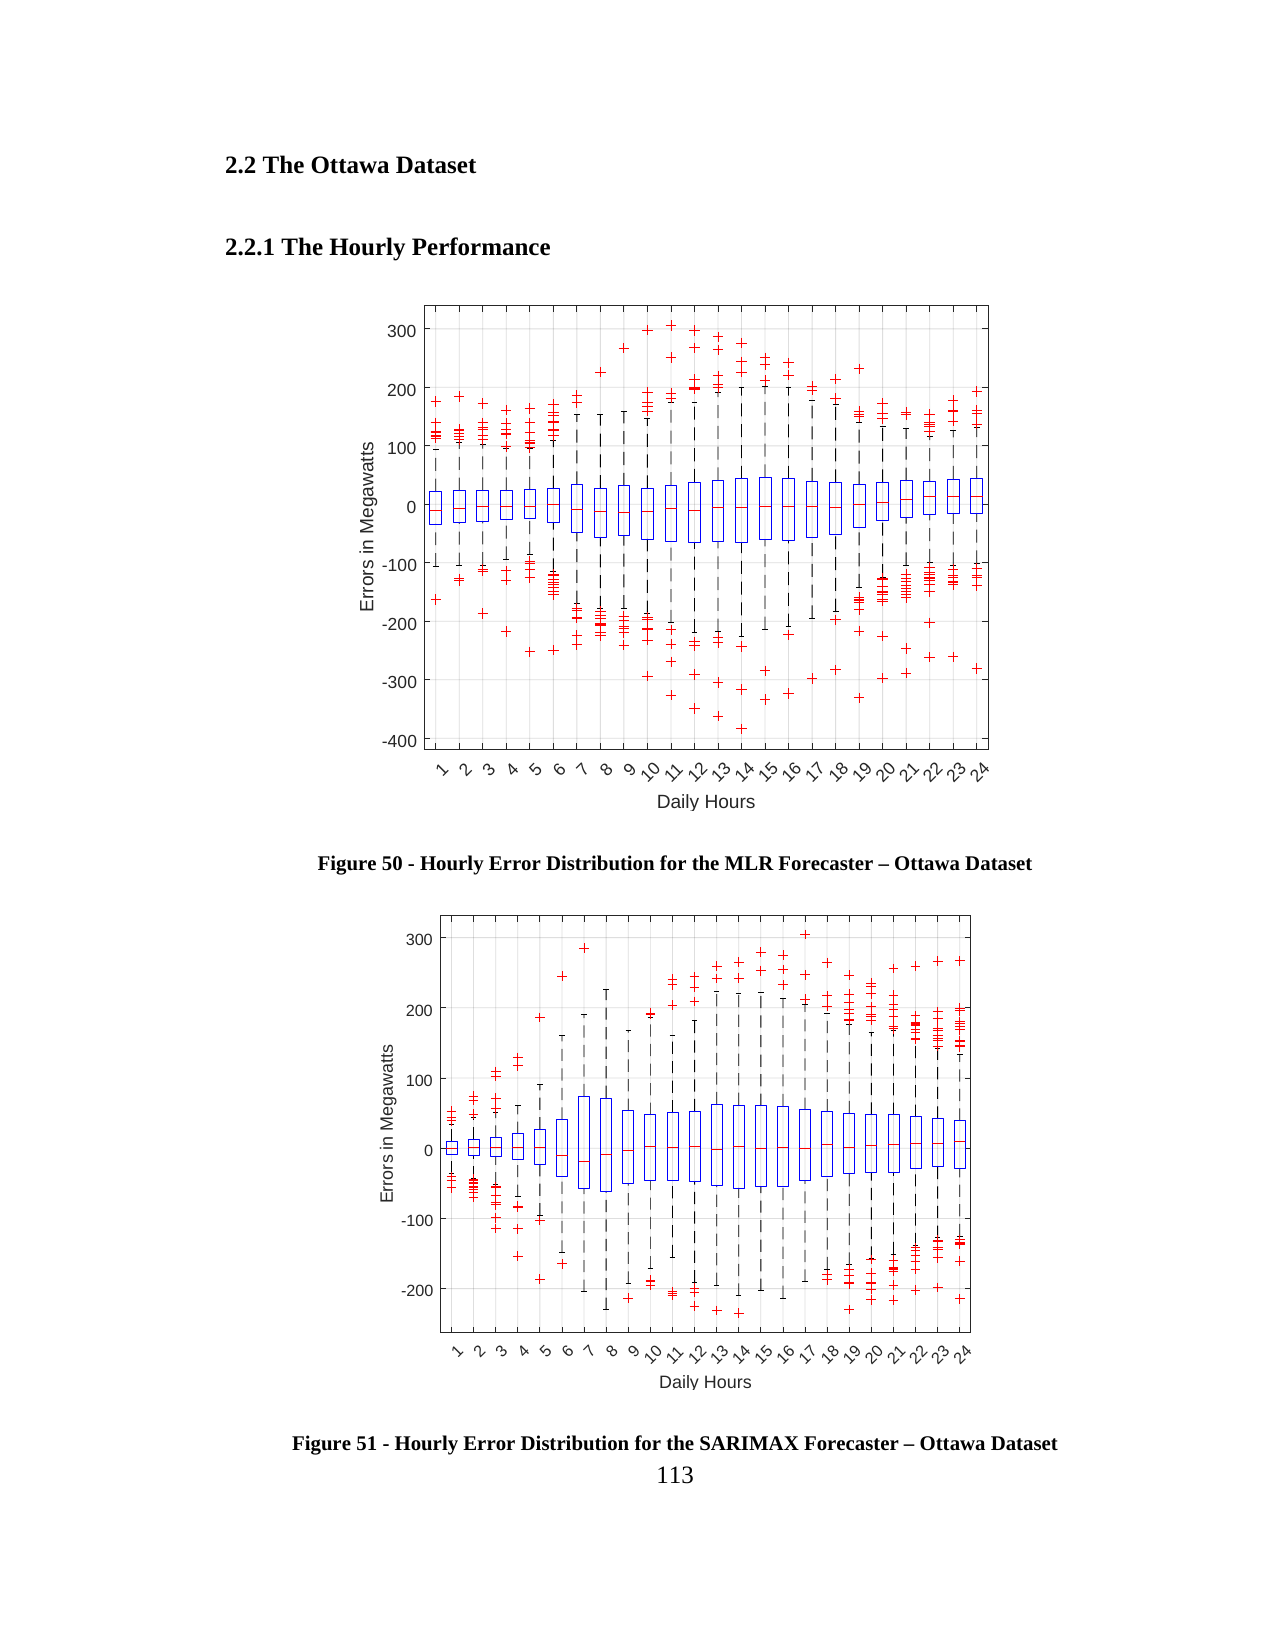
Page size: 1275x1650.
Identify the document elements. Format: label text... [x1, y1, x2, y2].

subtitle 2.2.1 The Hourly Performance [225, 232, 1125, 261]
subtitle 2.2 The Ottawa Dataset [225, 150, 1125, 179]
